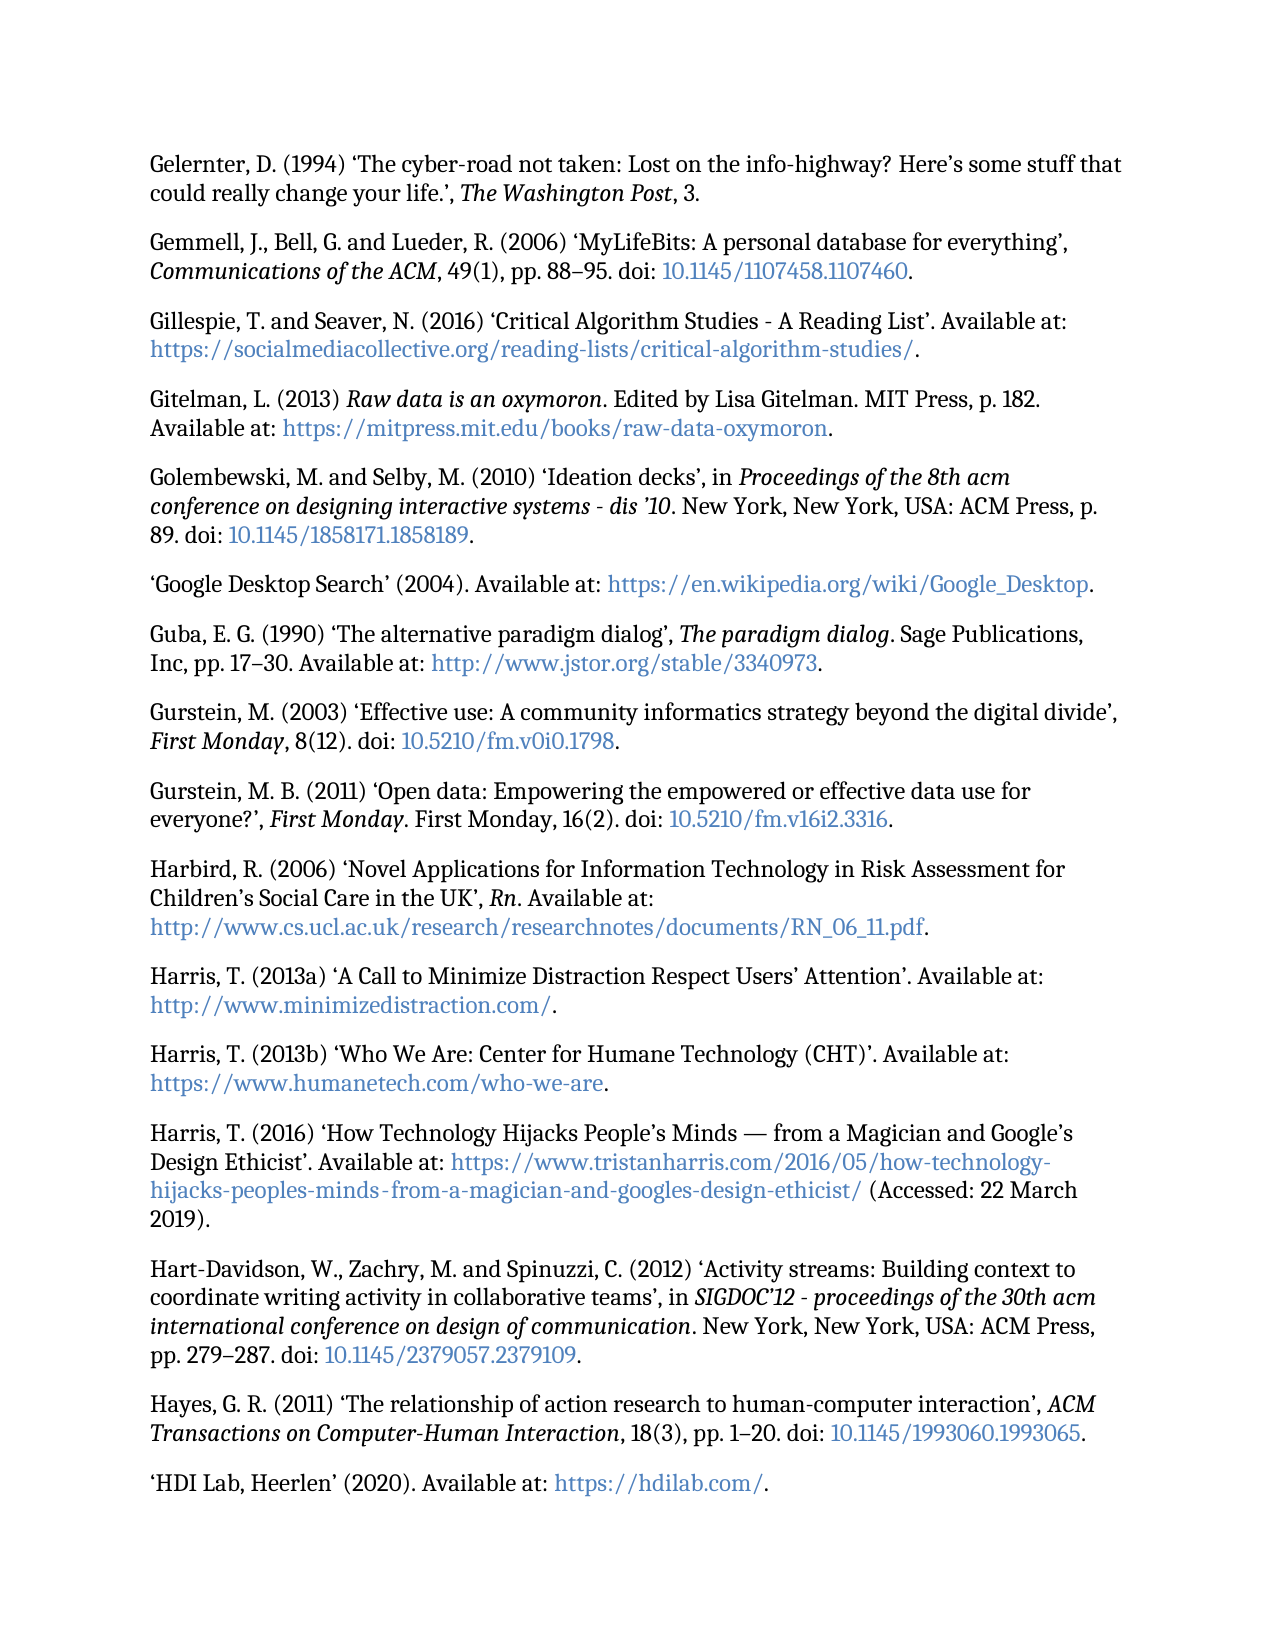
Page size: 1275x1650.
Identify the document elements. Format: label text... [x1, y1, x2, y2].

text Harris, T. (2016) ‘How Technology Hijacks People’s Minds — from a Magician and Google’s Design Ethicist’. Available at: https://www.tristanharris.com/2016/05/how-technology-hijacks-peoples-minds - from-a-magician-and-googles-design-ethicist/ (Accessed: 22 March 2019). [150, 1119, 1125, 1234]
text Hart-Davidson, W., Zachry, M. and Spinuzzi, C. (2012) ‘Activity streams: Building context to coordinate writing activity in collaborative teams’, in SIGDOC’12 - proceedings of the 30th acm international conference on design of communication. New York, New York, USA: ACM Press, pp. 279–287. doi: 10.1145/2379057.2379109. [150, 1254, 1125, 1369]
text Harris, T. (2013b) ‘Who We Are: Center for Humane Technology (CHT)’. Available at: https://www.humanetech.com/who-we-are. [150, 1040, 1125, 1098]
text Gitelman, L. (2013) Raw data is an oxymoron. Edited by Lisa Gitelman. MIT Press, p. 182. Available at: https://mitpress.mit.edu/books/raw-data-oxymoron. [150, 385, 1125, 442]
text ‘Google Desktop Search’ (2004). Available at: https://en.wikipedia.org/wiki/Google_Desktop. [150, 570, 1125, 599]
text Golembewski, M. and Selby, M. (2010) ‘Ideation decks’, in Proceedings of the 8th acm conference on designing interactive systems - dis ’10. New York, New York, USA: ACM Press, p. 89. doi: 10.1145/1858171.1858189. [150, 463, 1125, 549]
text Harris, T. (2013a) ‘A Call to Minimize Distraction Respect Users’ Attention’. Available at: http://www.minimizedistraction.com/. [150, 962, 1125, 1019]
text Gillespie, T. and Seaver, N. (2016) ‘Critical Algorithm Studies - A Reading List’. Available at: https://socialmediacollective.org/reading-lists/critical-algorithm-studies/. [150, 307, 1125, 364]
text ‘HDI Lab, Heerlen’ (2020). Available at: https://hdilab.com/. [150, 1469, 1125, 1497]
text Gelernter, D. (1994) ‘The cyber-road not taken: Lost on the info-highway? Here’s some stuff that could really change your life.’, The Washington Post, 3. [150, 150, 1125, 207]
text Gemmell, J., Bell, G. and Lueder, R. (2006) ‘MyLifeBits: A personal database for everything’, Communications of the ACM, 49(1), pp. 88–95. doi: 10.1145/1107458.1107460. [150, 228, 1125, 286]
text Gurstein, M. (2003) ‘Effective use: A community informatics strategy beyond the digital divide’, First Monday, 8(12). doi: 10.5210/fm.v0i0.1798. [150, 698, 1125, 756]
text Guba, E. G. (1990) ‘The alternative paradigm dialog’, The paradigm dialog. Sage Publications, Inc, pp. 17–30. Available at: http://www.jstor.org/stable/3340973. [150, 620, 1125, 677]
text Hayes, G. R. (2011) ‘The relationship of action research to human-computer interaction’, ACM Transactions on Computer-Human Interaction, 18(3), pp. 1–20. doi: 10.1145/1993060.1993065. [150, 1390, 1125, 1448]
text Harbird, R. (2006) ‘Novel Applications for Information Technology in Risk Assessment for Children’s Social Care in the UK’, Rn. Available at: http://www.cs.ucl.ac.uk/research/researchnotes/documents/RN_06_11.pdf. [150, 855, 1125, 941]
text Gurstein, M. B. (2011) ‘Open data: Empowering the empowered or effective data use for everyone?’, First Monday. First Monday, 16(2). doi: 10.5210/fm.v16i2.3316. [150, 777, 1125, 834]
